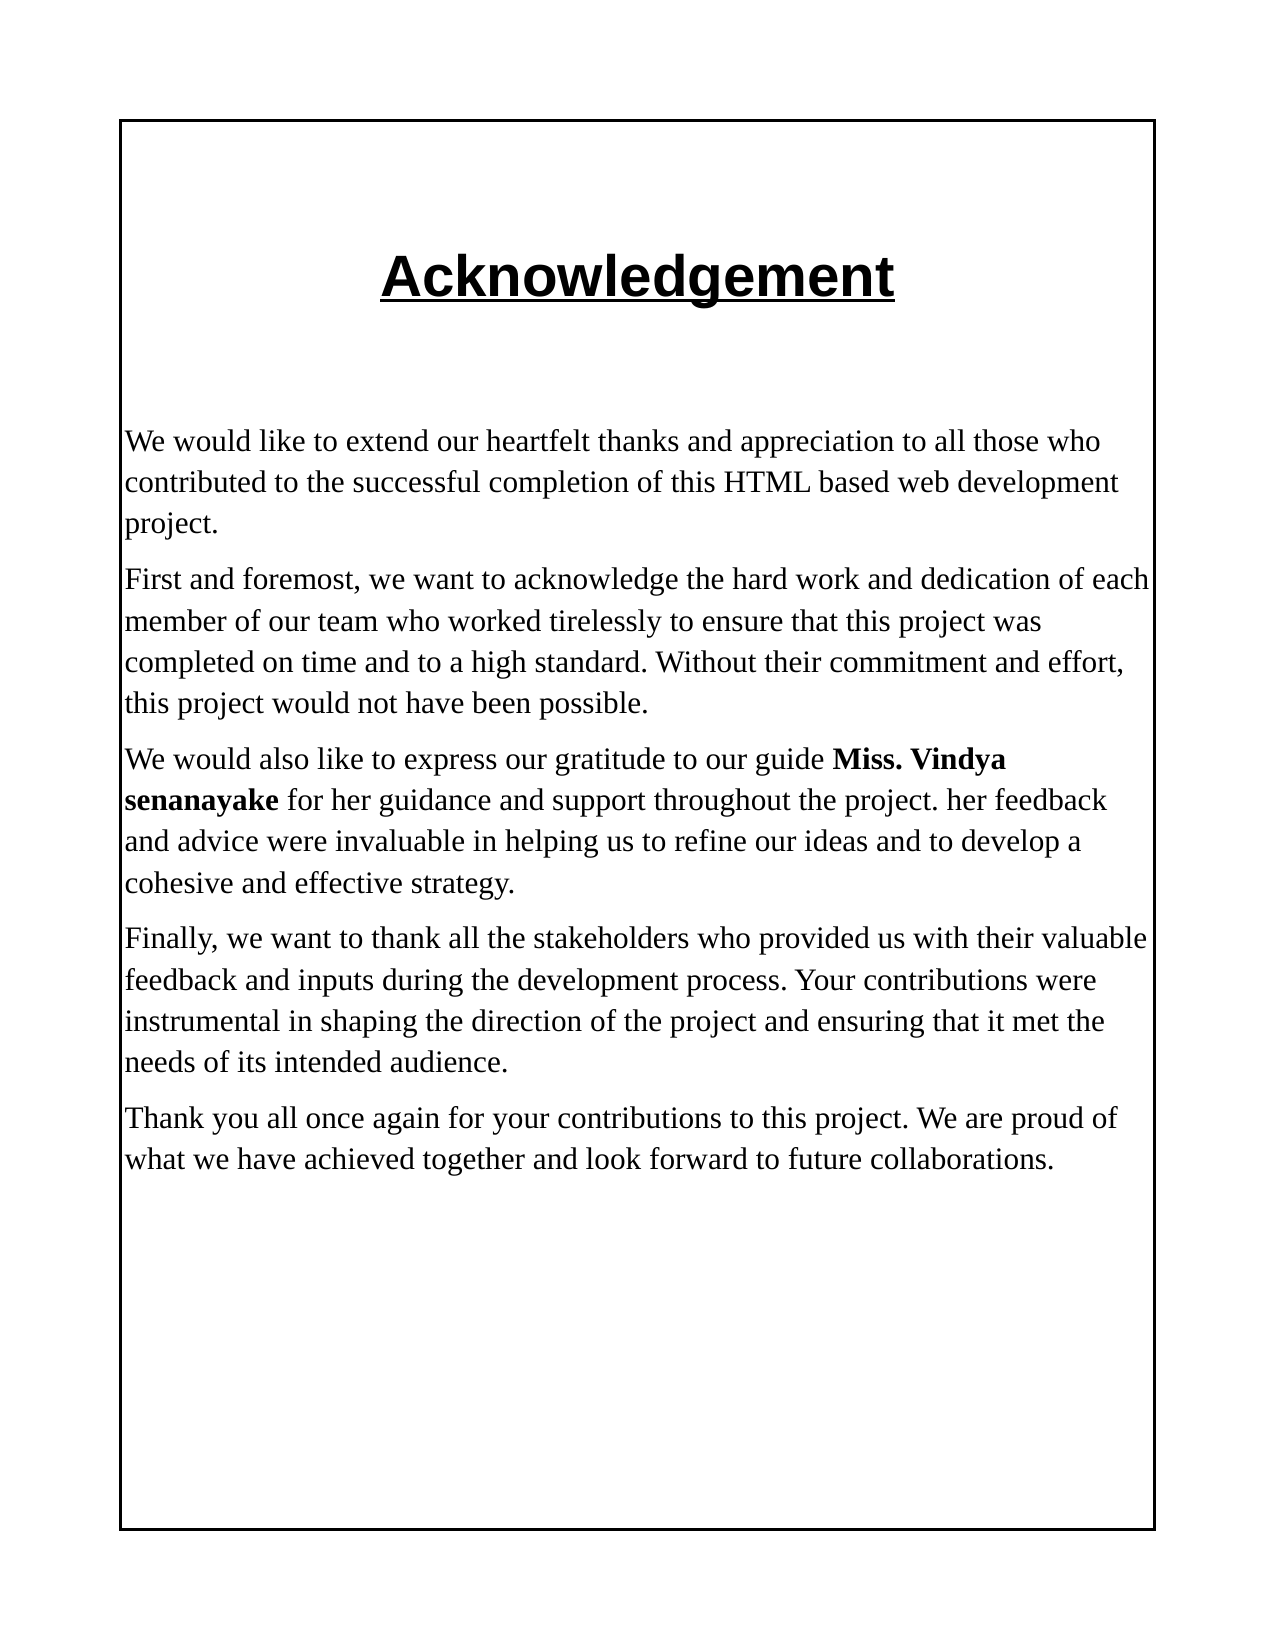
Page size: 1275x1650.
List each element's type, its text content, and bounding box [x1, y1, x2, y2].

text Thank you all once again for your contributions to this project. We are proud of what we have achieved together and look forward to future collaborations. [124, 1099, 1151, 1177]
text Finally, we want to thank all the stakeholders who provided us with their valuable feedback and inputs during the development process. Your contributions were instrumental in shaping the direction of the project and ensuring that it met the needs of its intended audience. [124, 920, 1151, 1079]
text We would like to extend our heartfelt thanks and appreciation to all those who contributed to the successful completion of this HTML based web development project. [124, 422, 1151, 541]
text We would also like to express our gratitude to our guide Miss. Vindya senanayake for her guidance and support throughout the project. her feedback and advice were invaluable in helping us to refine our ideas and to develop a cohesive and effective strategy. [124, 740, 1151, 900]
text First and foremost, we want to acknowledge the hard work and dedication of each member of our team who worked tirelessly to ensure that this project was completed on time and to a high standard. Without their commitment and effort, this project would not have been possible. [124, 561, 1151, 720]
title Acknowledgement [124, 241, 1151, 308]
